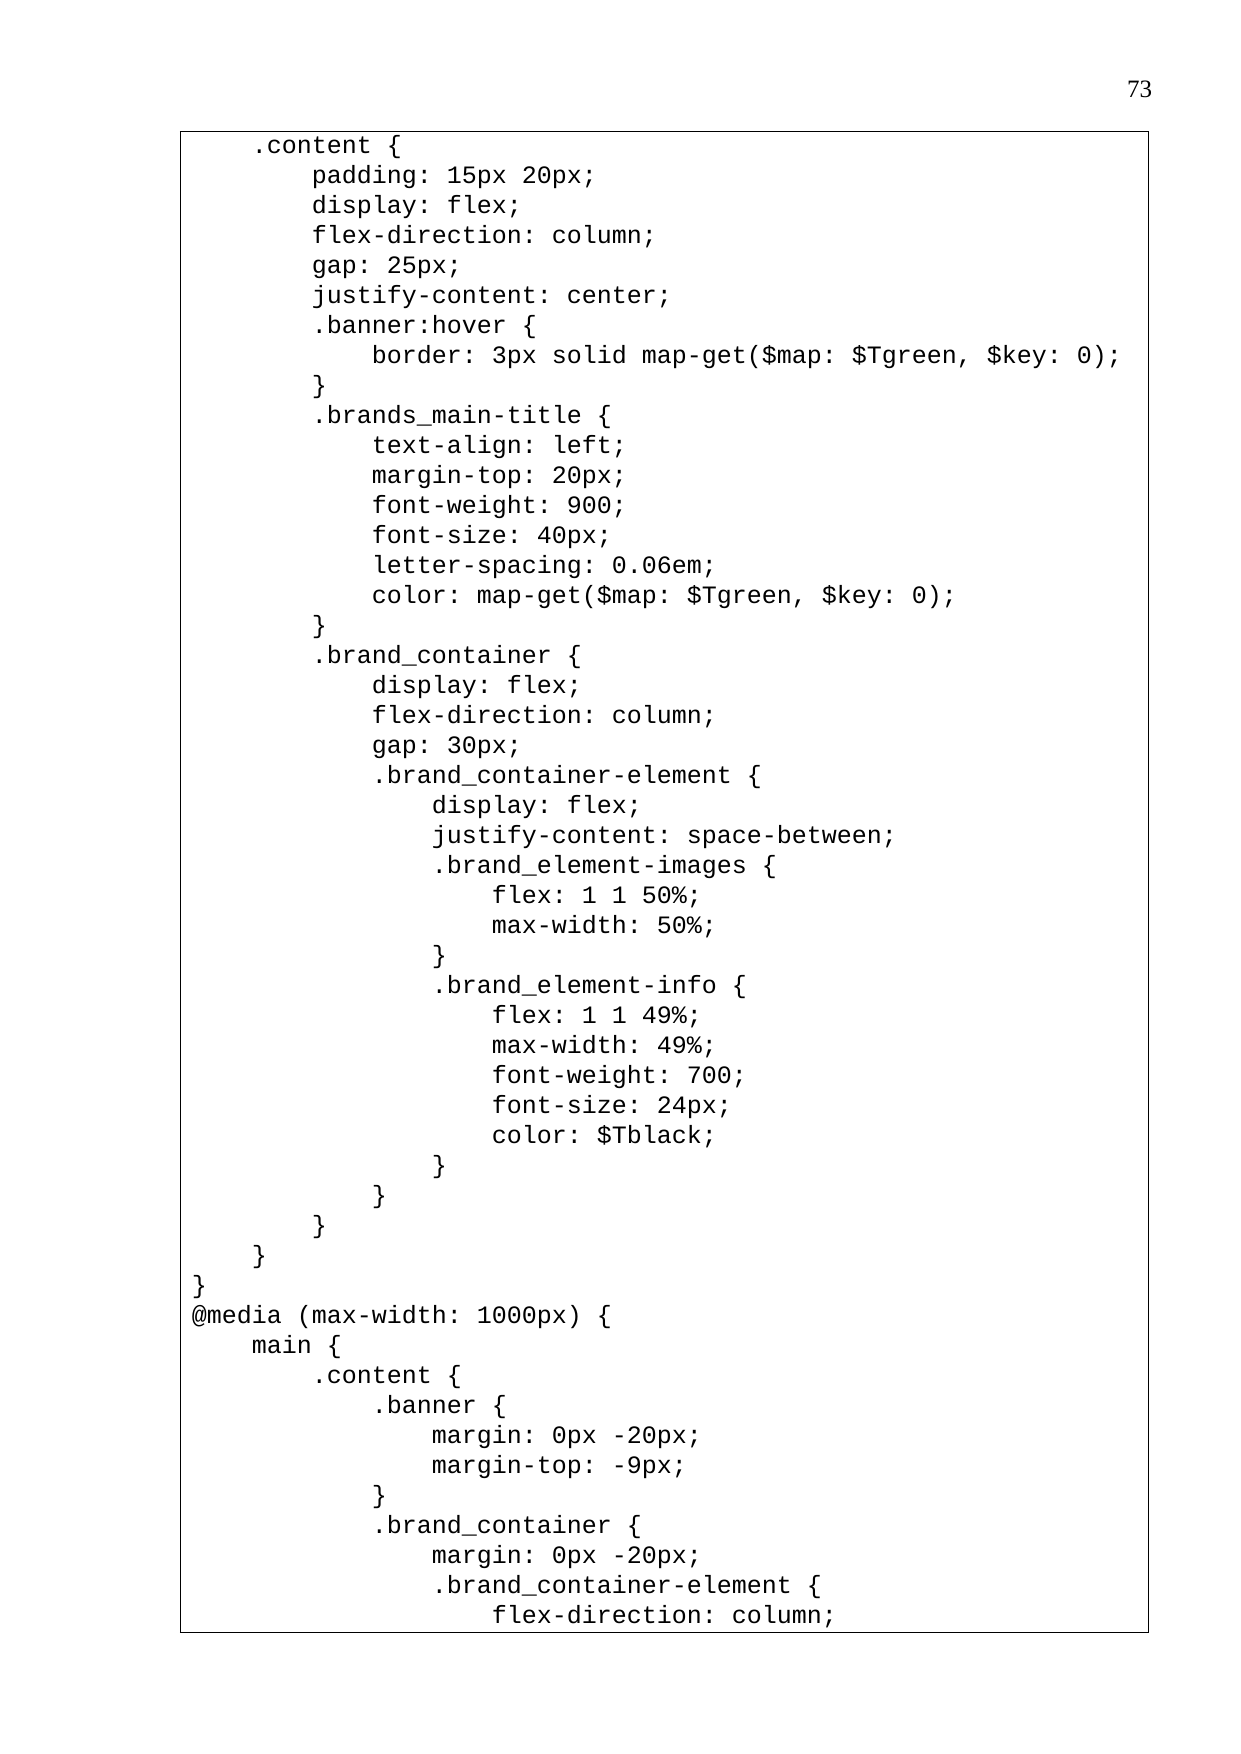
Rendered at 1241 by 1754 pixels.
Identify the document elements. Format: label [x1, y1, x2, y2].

table_header [181, 132, 1148, 1632]
